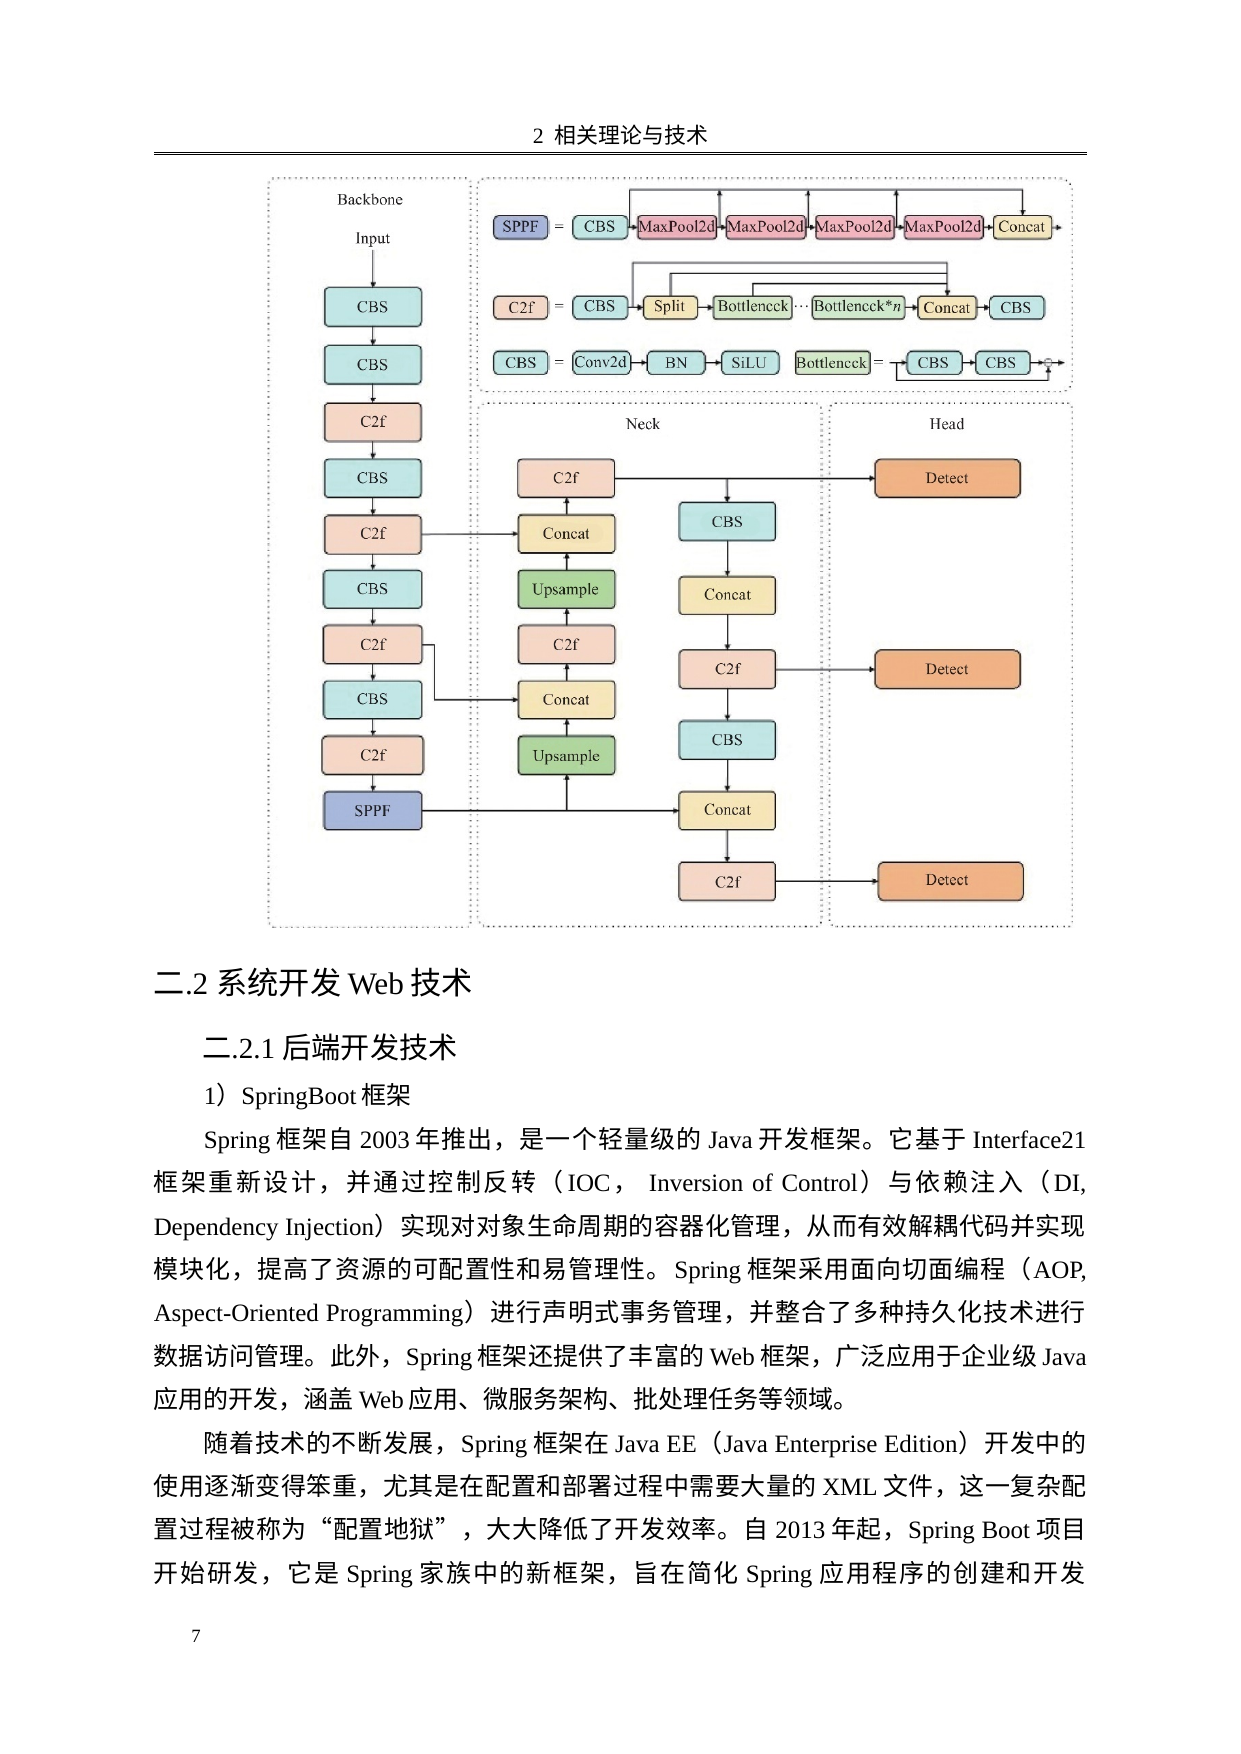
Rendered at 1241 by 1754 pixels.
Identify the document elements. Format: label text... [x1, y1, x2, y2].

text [153, 1423, 1087, 1590]
subtitle 后端开发技术 [202, 1025, 1087, 1067]
subtitle 1）SpringBoot框架 [203, 1076, 1087, 1112]
picture [203, 177, 1137, 928]
text Spring框架自2003年推出，是一个轻量级的Java开发框架。它基于Interface21框架重新设计，并通过控制反转（IOC， Inversion of Control）与依赖注入（DI, Dependency Injection）实现对对象生命周期的容器化管理，从而有效解耦代码并实现模块化，提高了资源的可配置性和易管理性。Spring框架采用面向切面编程（AOP, Aspect-Oriented Programming）进行声明式事务管理，并整合了多种持久化技术进行数据访问管理。此外，Spring框架还提供了丰富的Web框架，广泛应用于企业级Java应用的开发，涵盖Web应用、微服务架构、批处理任务等领域。 [153, 1119, 1087, 1416]
subtitle 系统开发Web技术 [153, 958, 1087, 1003]
